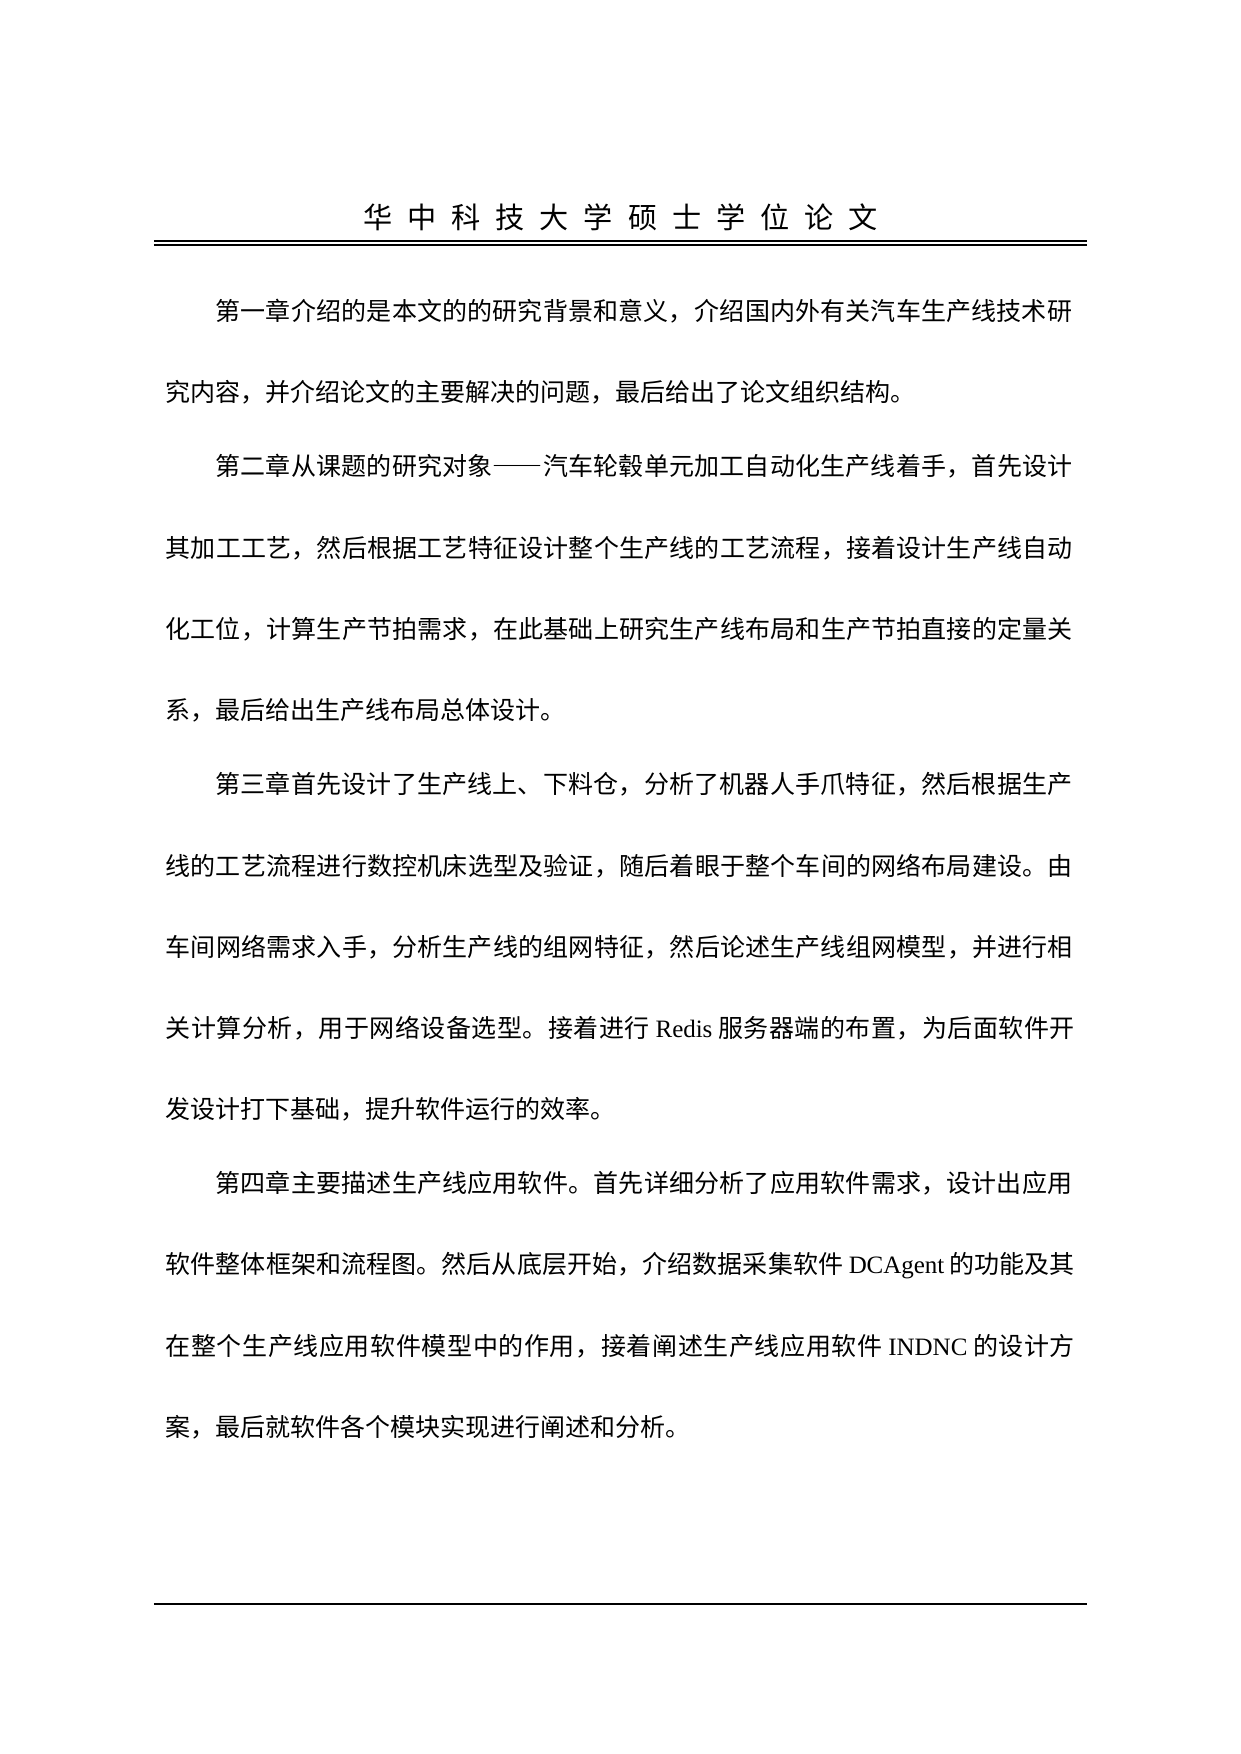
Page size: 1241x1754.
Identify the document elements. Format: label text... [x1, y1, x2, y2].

text 第四章主要描述生产线应用软件。首先详细分析了应用软件需求，设计出应用软件整体框架和流程图。然后从底层开始，介绍数据采集软件DCAgent的功能及其在整个生产线应用软件模型中的作用，接着阐述生产线应用软件INDNC的设计方案，最后就软件各个模块实现进行阐述和分析。 [165, 1149, 1075, 1458]
text 第二章从课题的研究对象——汽车轮毂单元加工自动化生产线着手，首先设计其加工工艺，然后根据工艺特征设计整个生产线的工艺流程，接着设计生产线自动化工位，计算生产节拍需求，在此基础上研究生产线布局和生产节拍直接的定量关系，最后给出生产线布局总体设计。 [165, 432, 1075, 741]
text 第三章首先设计了生产线上、下料仓，分析了机器人手爪特征，然后根据生产线的工艺流程进行数控机床选型及验证，随后着眼于整个车间的网络布局建设。由车间网络需求入手，分析生产线的组网特征，然后论述生产线组网模型，并进行相关计算分析，用于网络设备选型。接着进行Redis服务器端的布置，为后面软件开发设计打下基础，提升软件运行的效率。 [165, 750, 1075, 1140]
text 第一章介绍的是本文的的研究背景和意义，介绍国内外有关汽车生产线技术研究内容，并介绍论文的主要解决的问题，最后给出了论文组织结构。 [165, 277, 1075, 423]
